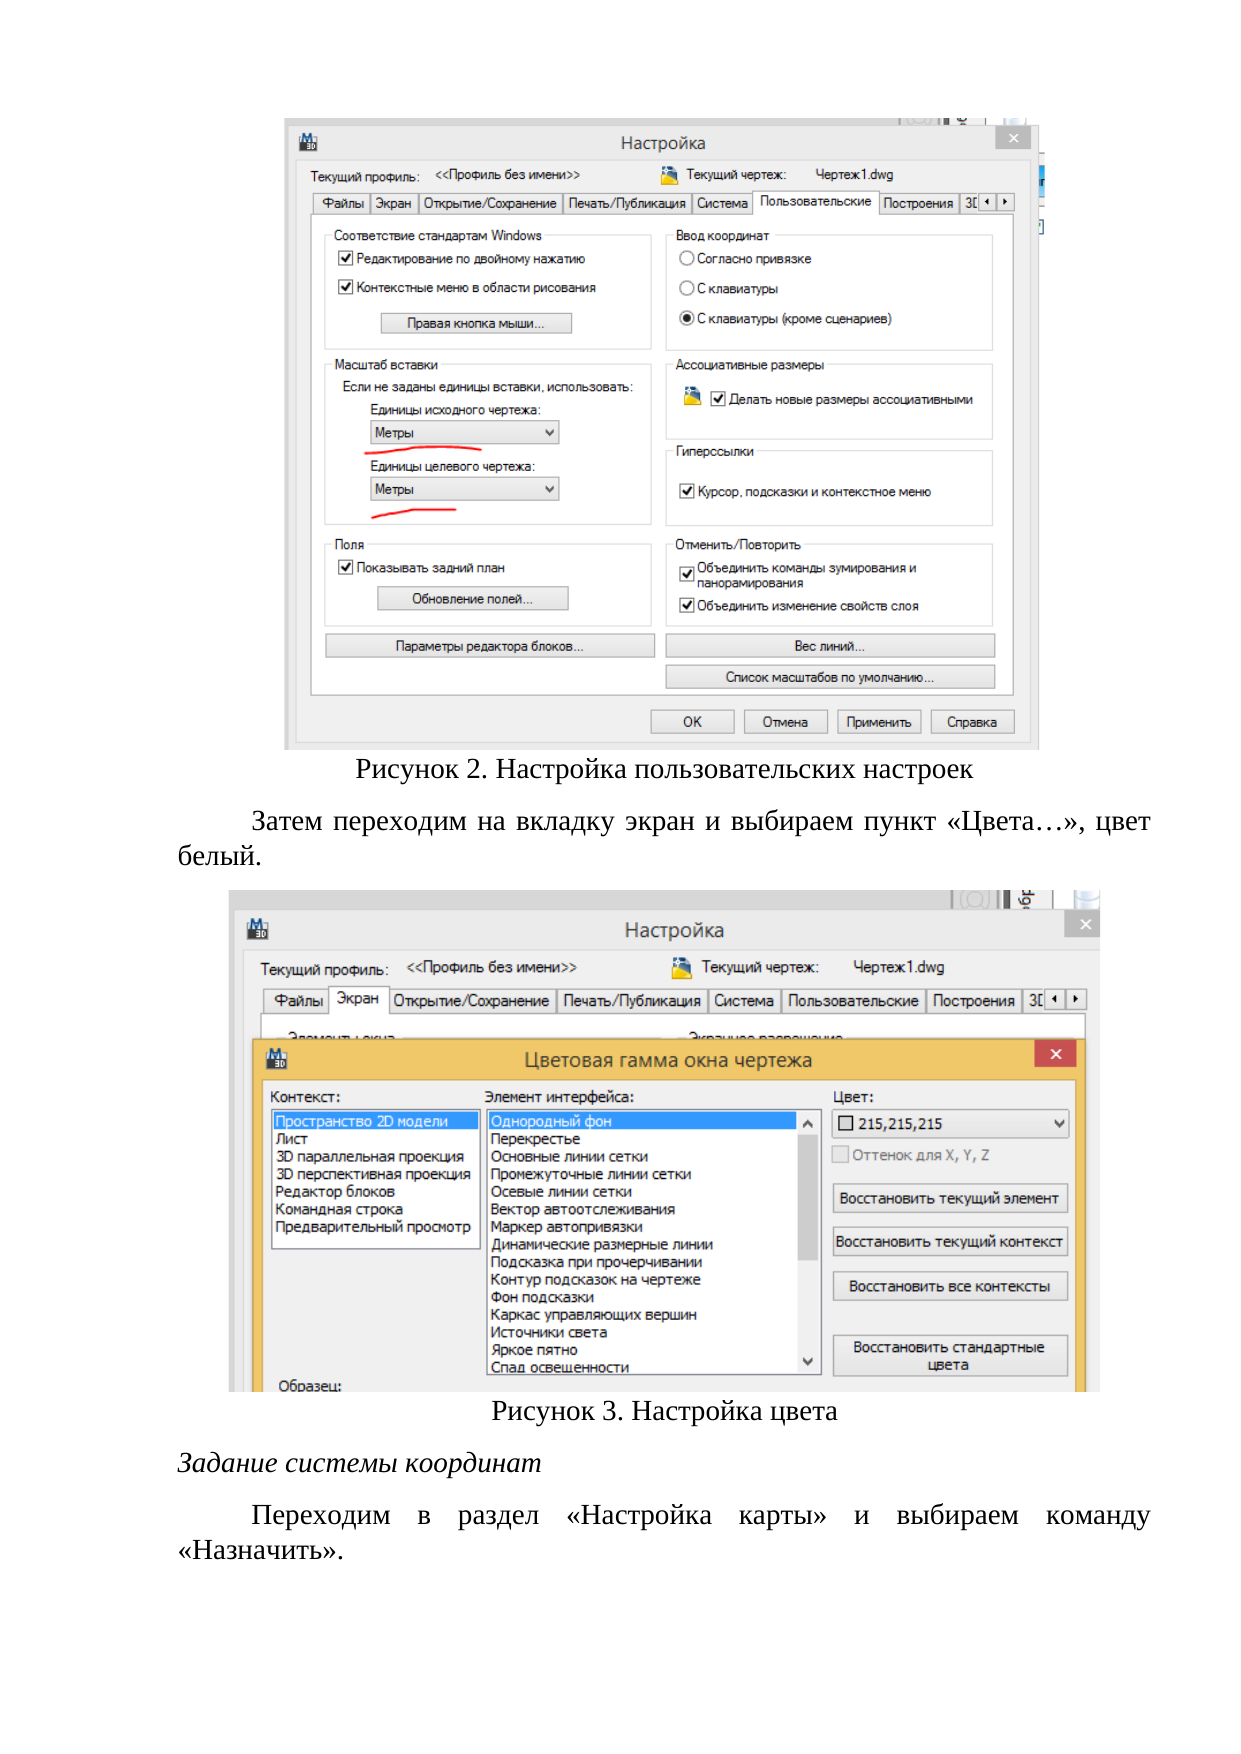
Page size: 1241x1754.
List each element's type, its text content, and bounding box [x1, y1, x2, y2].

picture [228, 890, 1101, 1392]
picture [284, 118, 1045, 750]
text Задание системы координат [177, 1445, 1152, 1479]
text Переходим в раздел «Настройка карты» и выбираем команду «Назначить». [177, 1497, 1152, 1566]
text Затем переходим на вкладку экран и выбираем пункт «Цвета…», цвет белый. [177, 803, 1152, 872]
